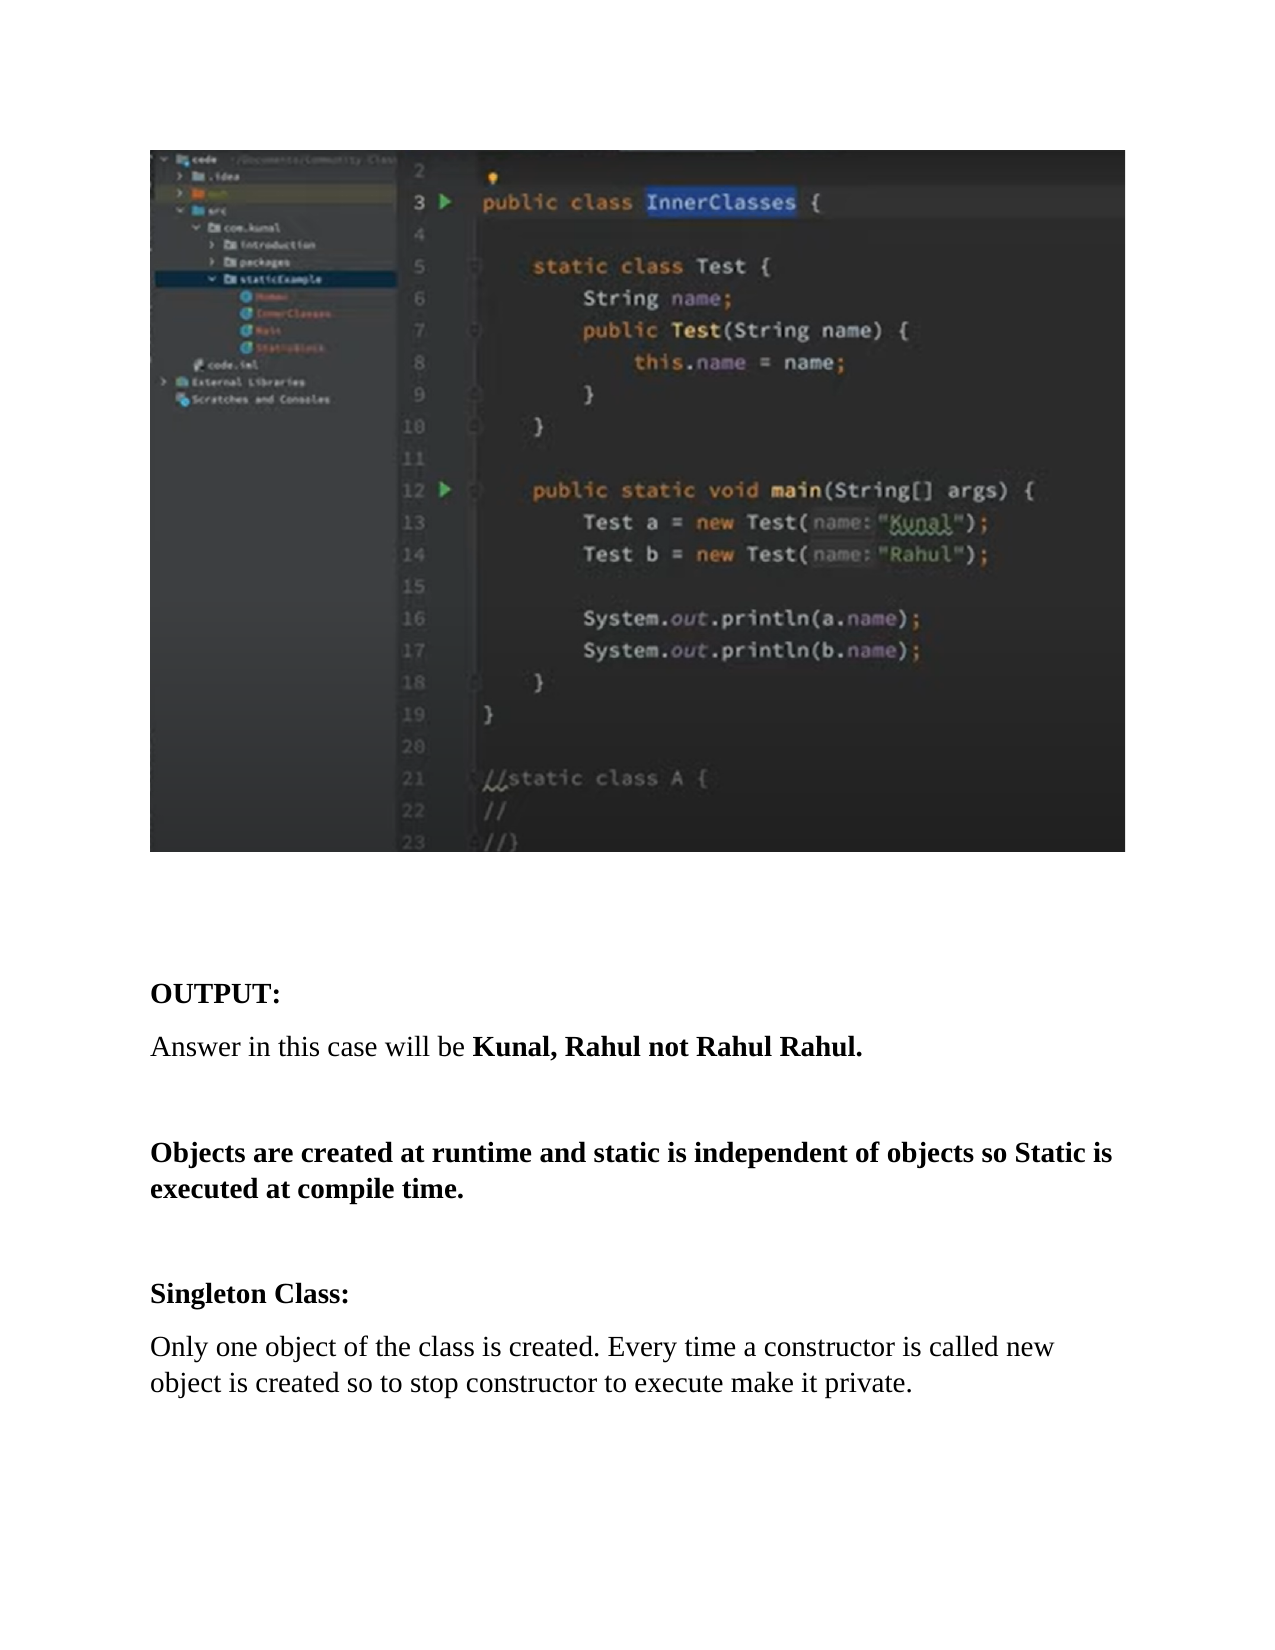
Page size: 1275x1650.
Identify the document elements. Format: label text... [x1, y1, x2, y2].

text Singleton Class: [150, 1277, 1125, 1310]
text Answer in this case will be Kunal, Rahul not Rahul Rahul. [150, 1029, 1125, 1063]
picture [150, 150, 1125, 852]
text Only one object of the class is created. Every time a constructor is called new object is created so to stop constructor to execute make it private. [150, 1329, 1125, 1399]
text Objects are created at runtime and static is independent of objects so Static is executed at compile time. [150, 1135, 1125, 1204]
text OUTPUT: [150, 976, 1125, 1010]
